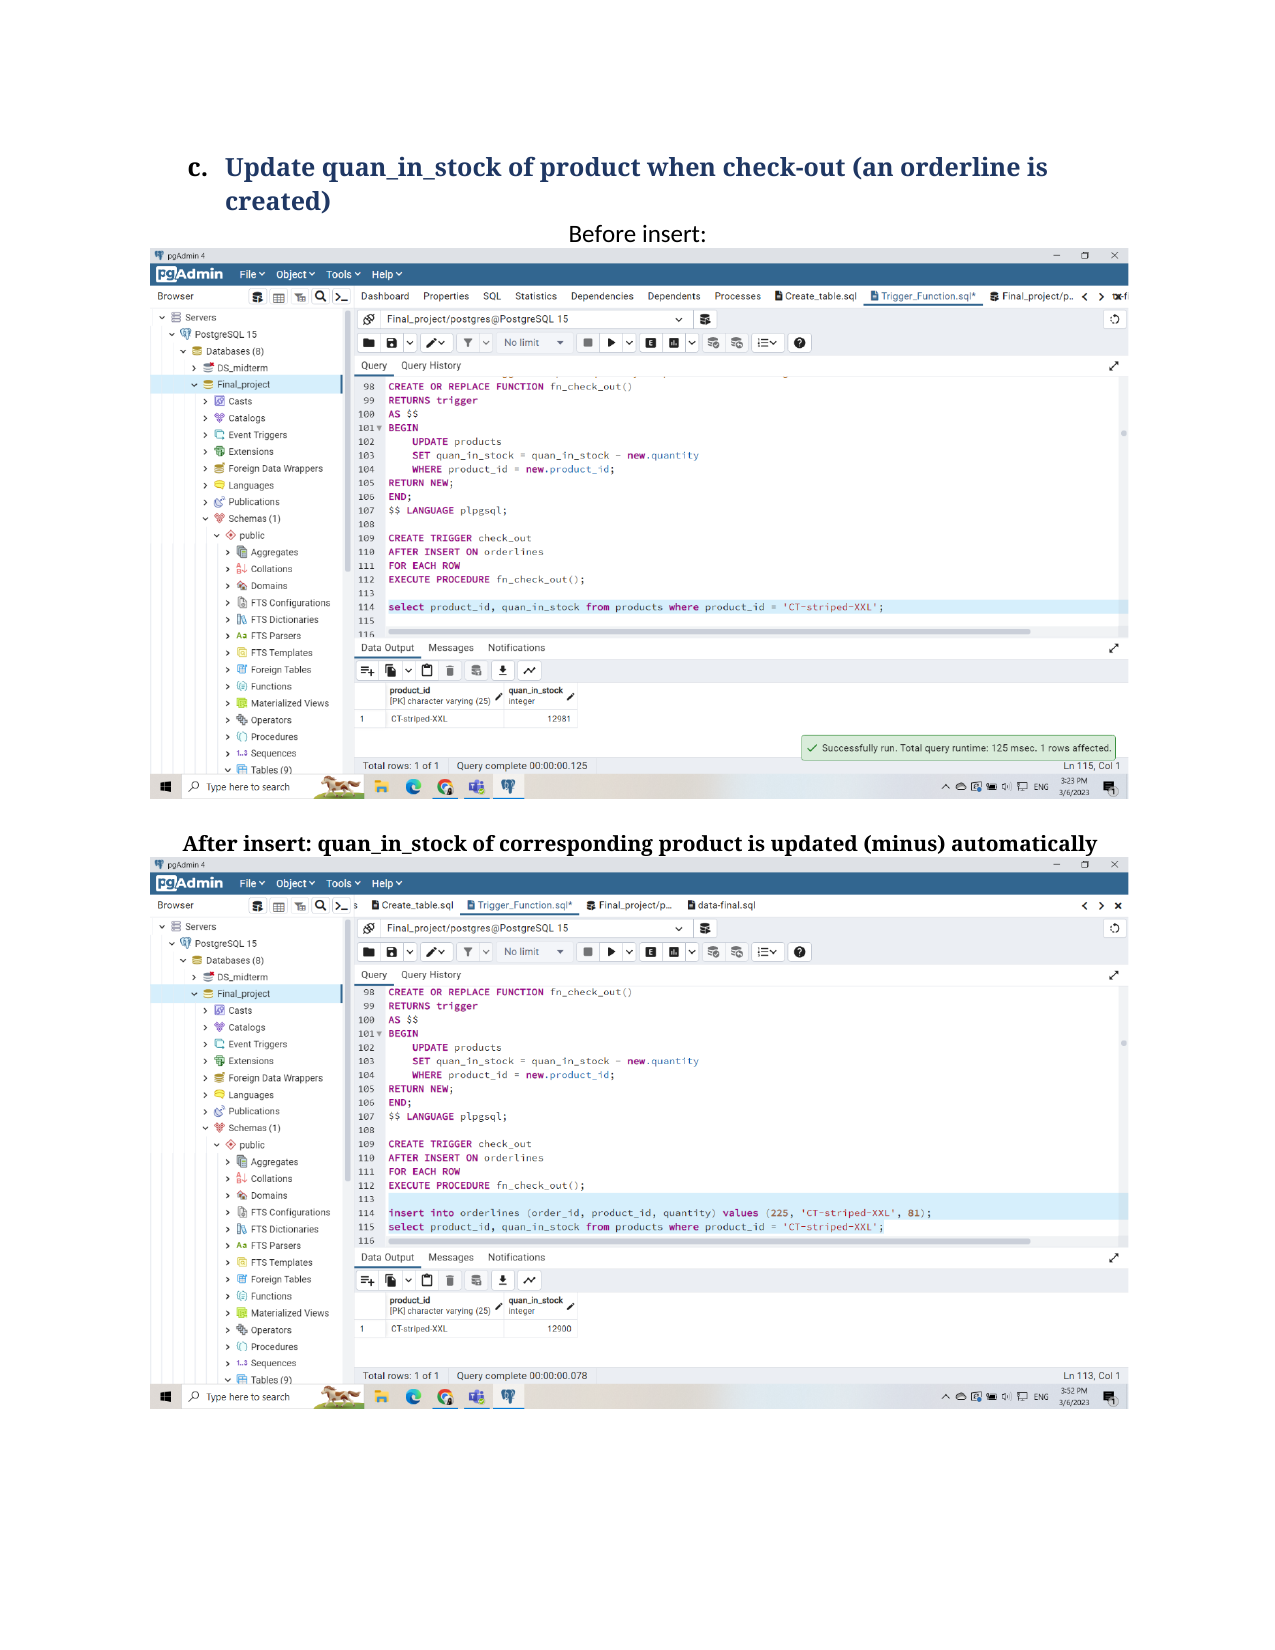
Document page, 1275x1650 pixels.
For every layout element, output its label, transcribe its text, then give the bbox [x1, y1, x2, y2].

text After insert: quan_in_stock of corresponding product is updated (minus) automatically [150, 829, 1125, 857]
picture [150, 857, 1129, 1409]
text Before insert: [150, 218, 1125, 248]
picture [150, 248, 1129, 799]
subtitle Update quan_in_stock of product when check-out (an orderline is created) [187, 150, 1125, 218]
